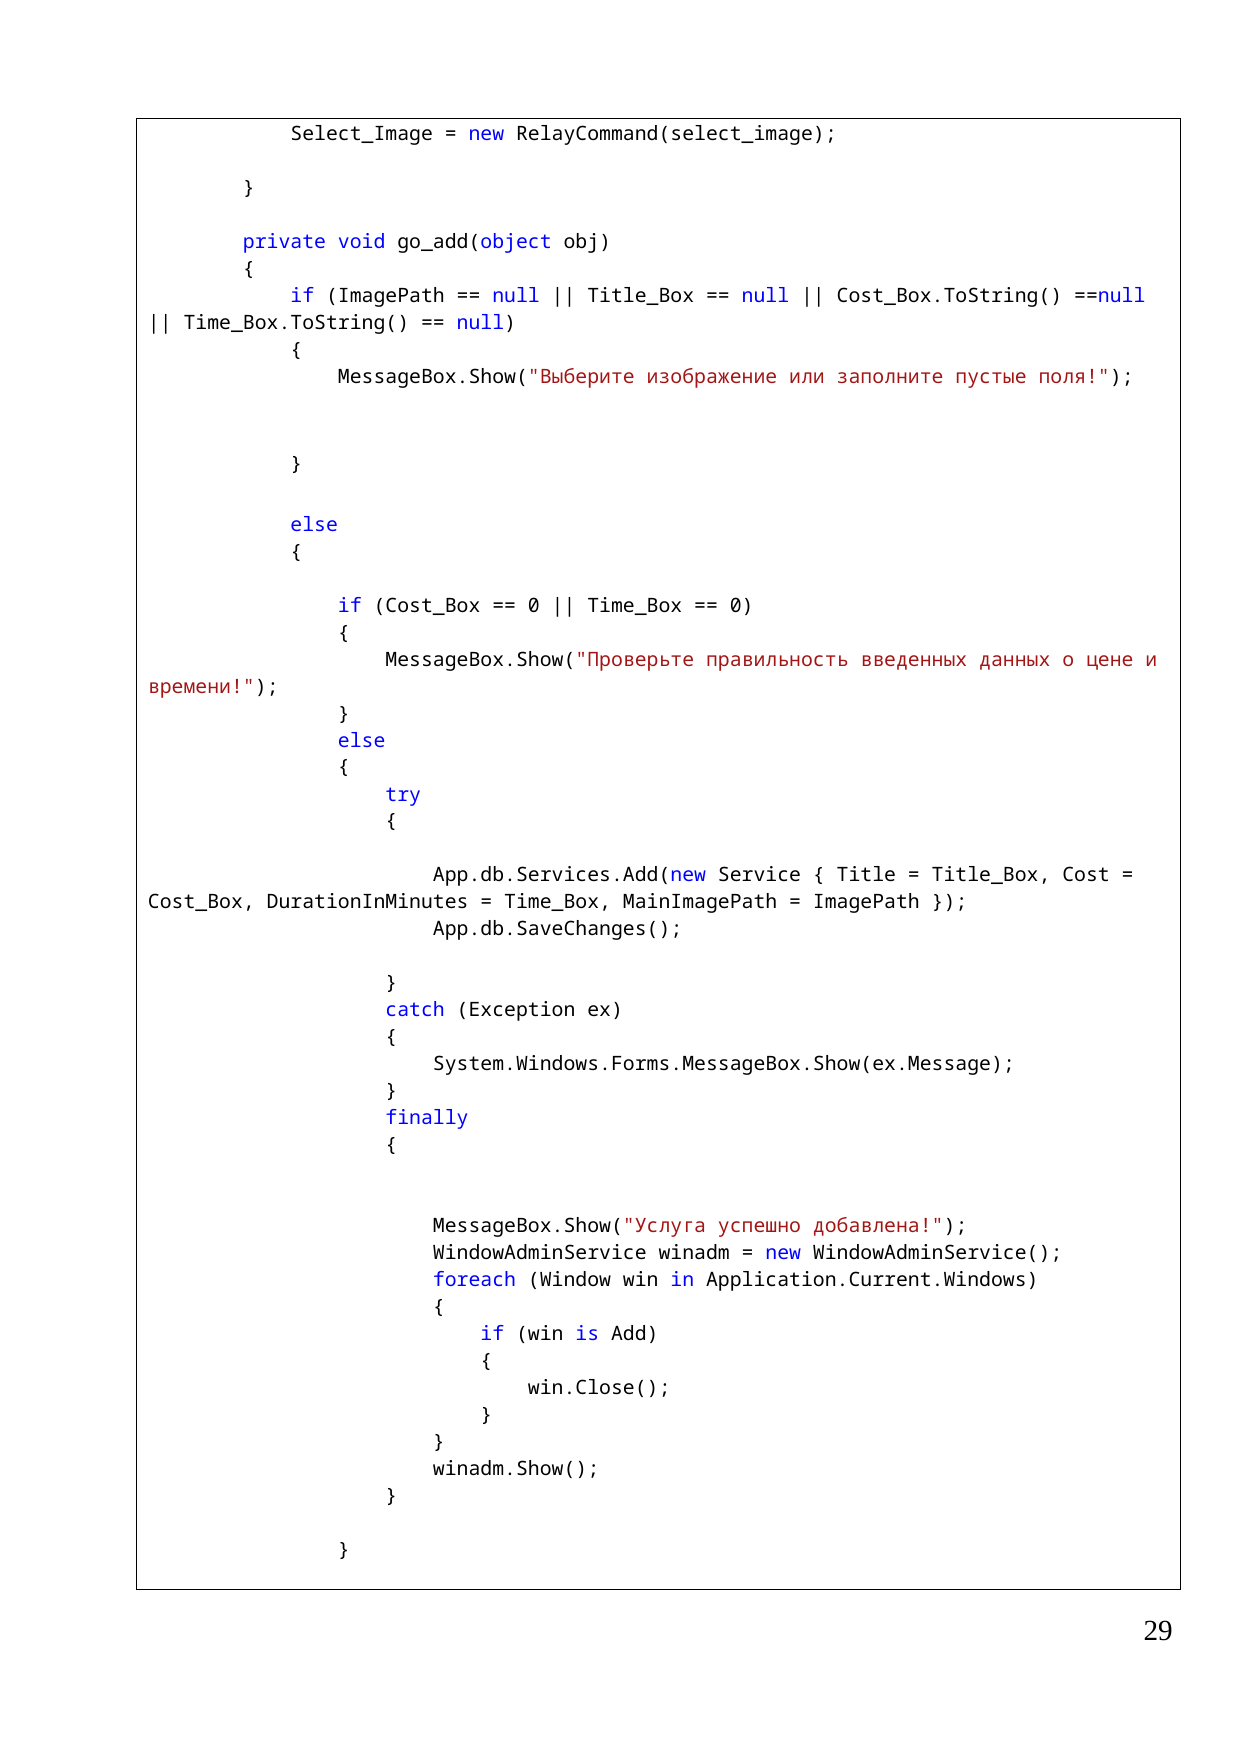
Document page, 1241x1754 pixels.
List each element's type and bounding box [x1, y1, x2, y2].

table_header [137, 119, 1180, 1589]
